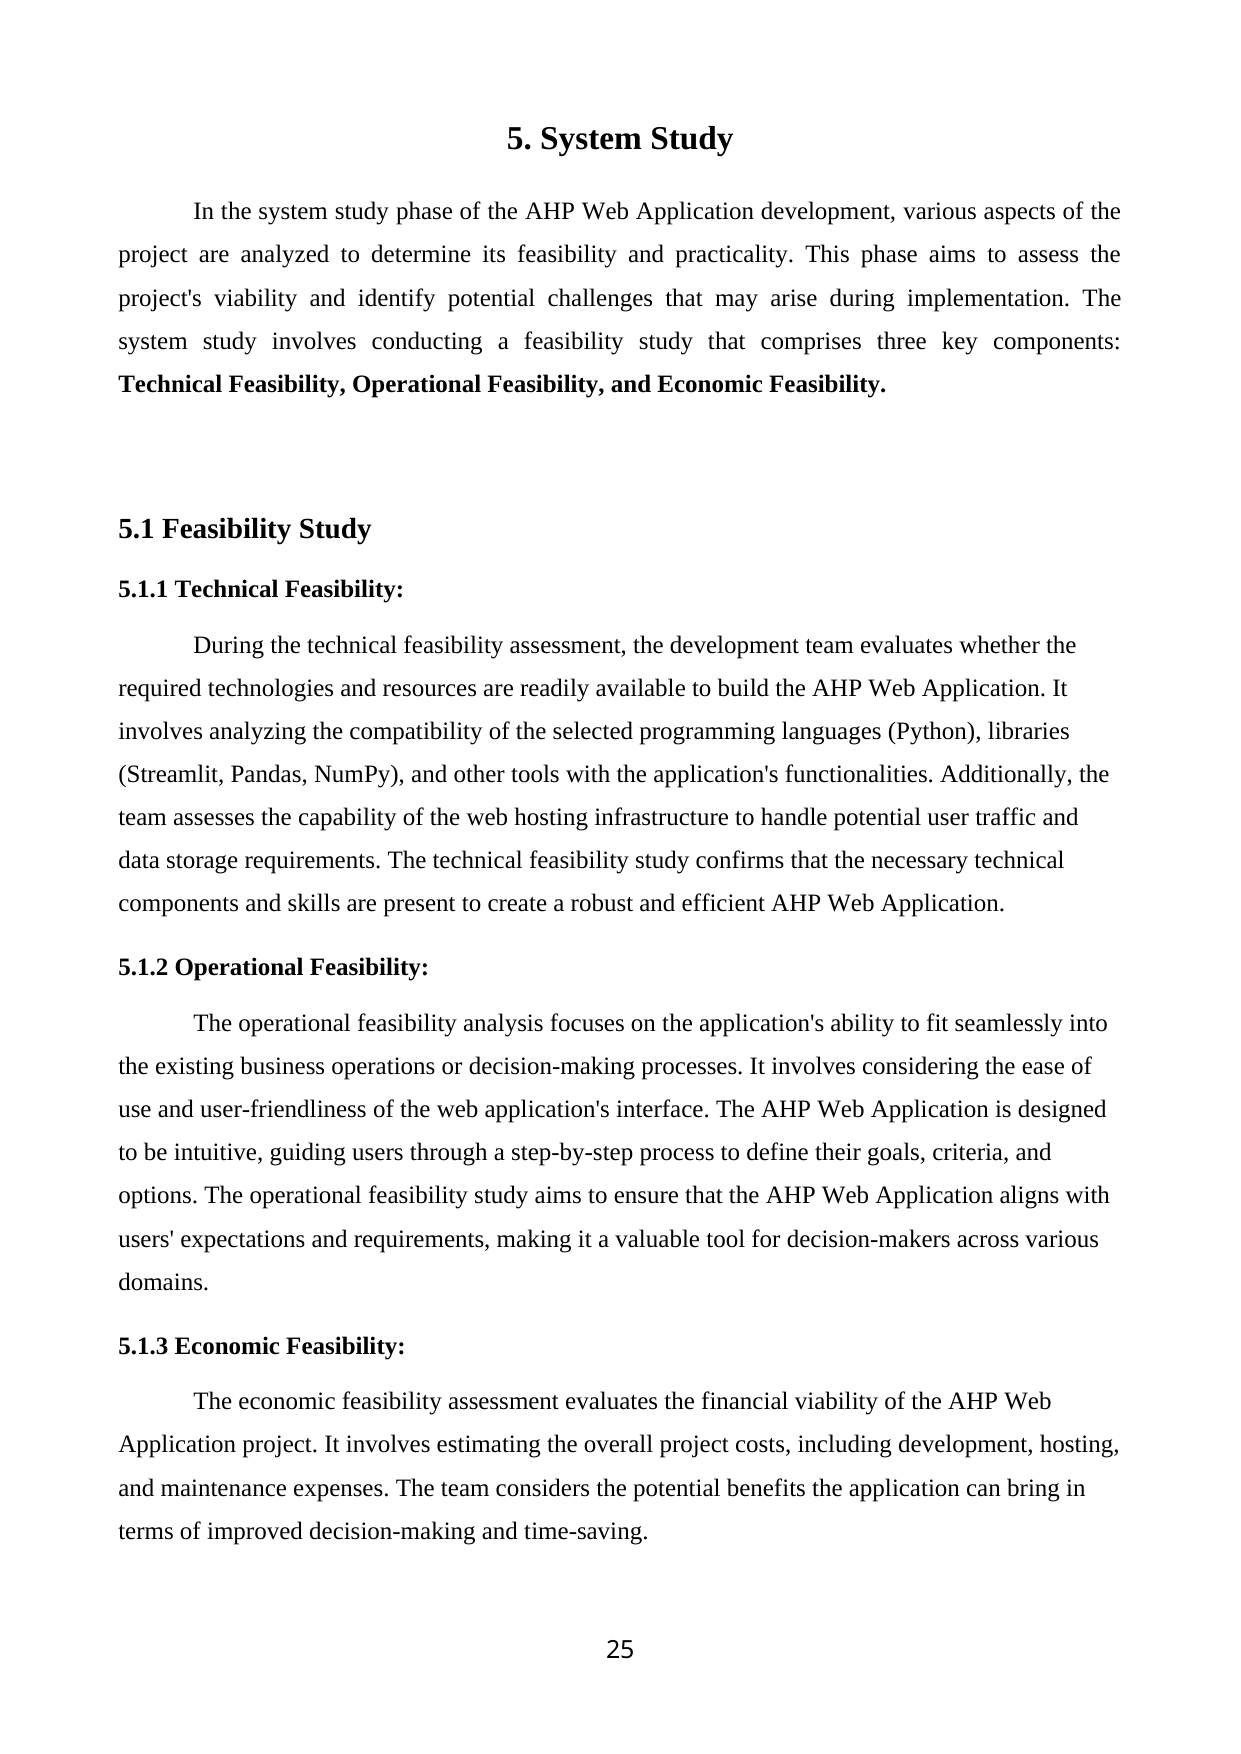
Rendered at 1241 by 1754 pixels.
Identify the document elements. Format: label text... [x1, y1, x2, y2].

text The operational feasibility analysis focuses on the application's ability to fit seamlessly into the existing business operations or decision-making processes. It involves considering the ease of use and user-friendliness of the web application's interface. The AHP Web Application is designed to be intuitive, guiding users through a step-by-step process to define their goals, criteria, and options. The operational feasibility study aims to ensure that the AHP Web Application aligns with users' expectations and requirements, making it a valuable tool for decision-makers across various domains. [118, 1008, 1122, 1296]
text 5. System Study [118, 118, 1122, 156]
text 5.1.1 Technical Feasibility: [118, 574, 1122, 603]
text During the technical feasibility assessment, the development team evaluates whether the required technologies and resources are readily available to build the AHP Web Application. It involves analyzing the compatibility of the selected programming languages (Python), libraries (Streamlit, Pandas, NumPy), and other tools with the application's functionalities. Additionally, the team assesses the capability of the web hosting infrastructure to handle potential user traffic and data storage requirements. The technical feasibility study confirms that the necessary technical components and skills are present to create a robust and efficient AHP Web Application. [118, 630, 1122, 917]
text In the system study phase of the AHP Web Application development, various aspects of the project are analyzed to determine its feasibility and practicality. This phase aims to assess the project's viability and identify potential challenges that may arise during implementation. The system study involves conducting a feasibility study that comprises three key components: Technical Feasibility, Operational Feasibility, and Economic Feasibility. [118, 196, 1122, 398]
text 5.1 Feasibility Study [118, 511, 1122, 545]
text 5.1.3 Economic Feasibility: [118, 1331, 1122, 1359]
text The economic feasibility assessment evaluates the financial viability of the AHP Web Application project. It involves estimating the overall project costs, including development, hosting, and maintenance expenses. The team considers the potential benefits the application can bring in terms of improved decision-making and time-saving. [118, 1386, 1122, 1544]
text 5.1.2 Operational Feasibility: [118, 952, 1122, 981]
